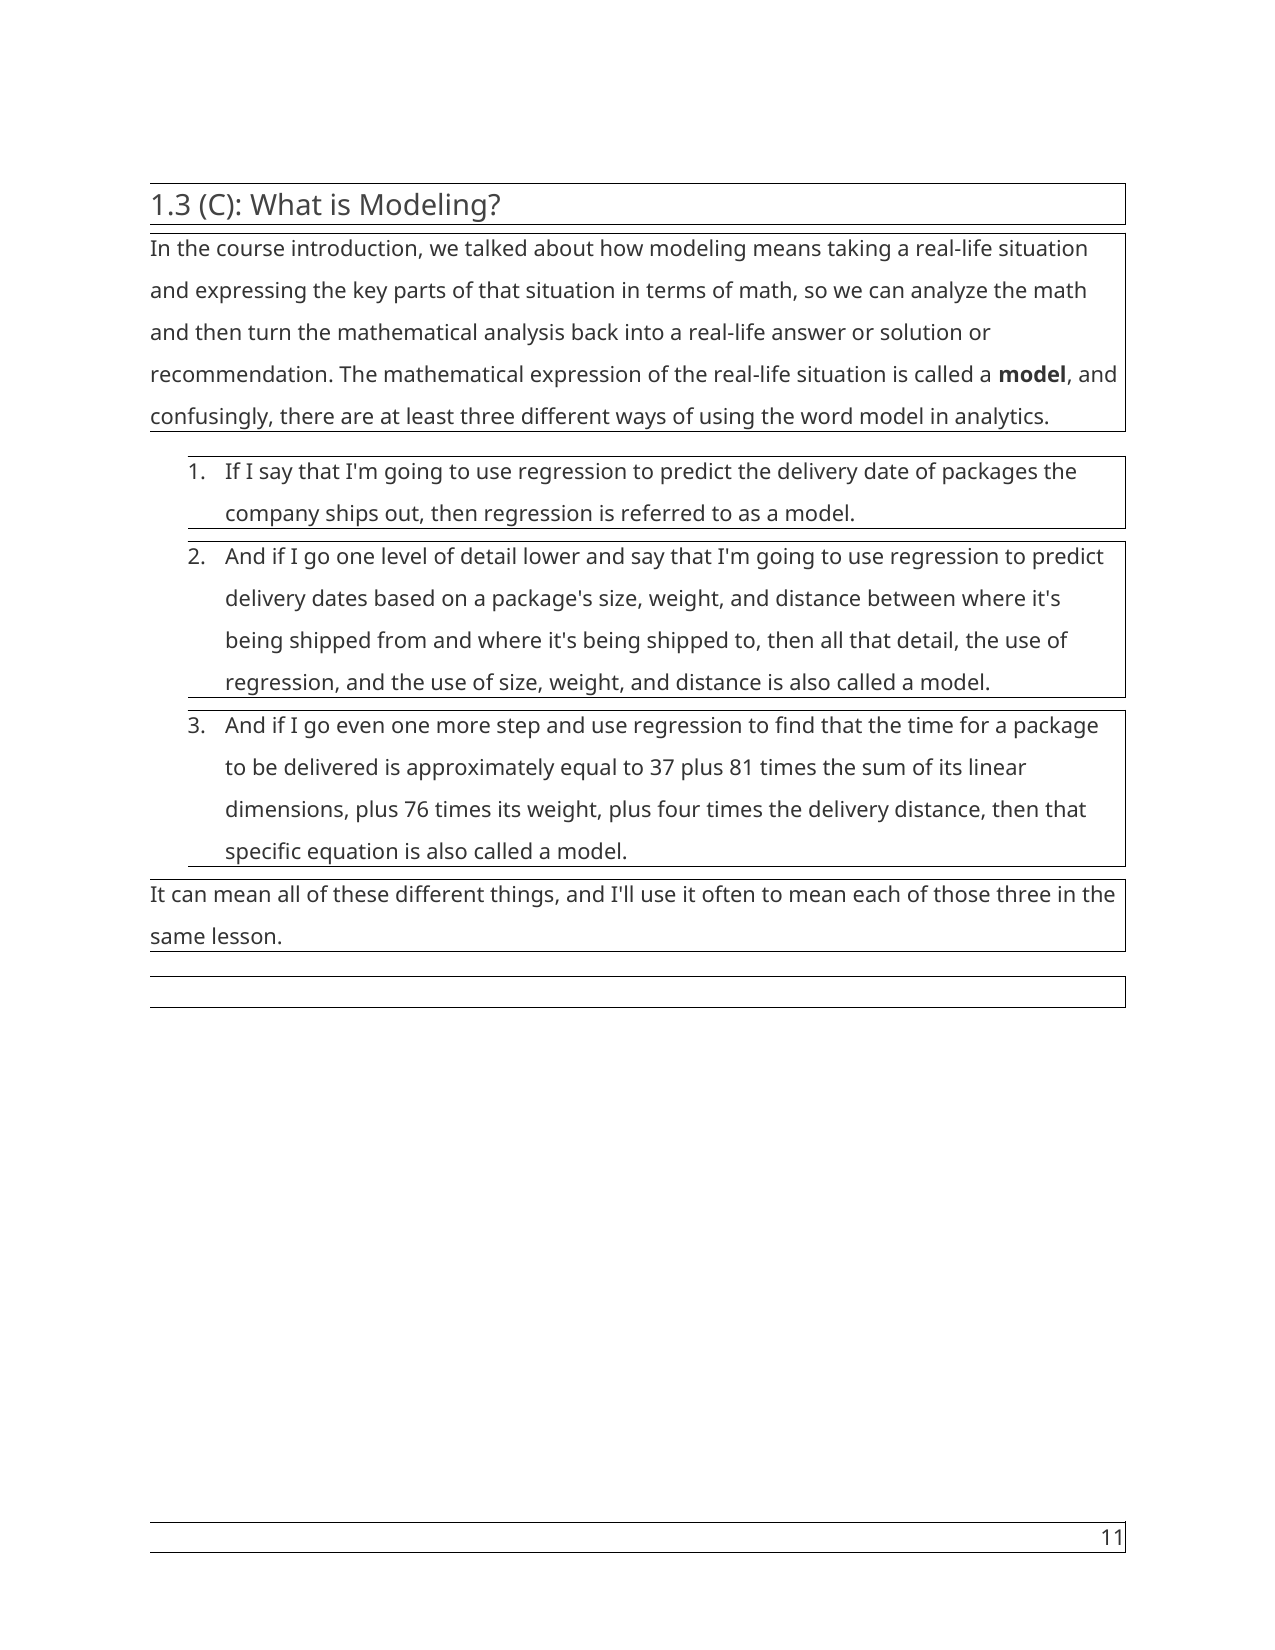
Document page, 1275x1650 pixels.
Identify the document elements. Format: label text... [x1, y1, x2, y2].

text In the course introduction, we talked about how modeling means taking a real-life situation and expressing the key parts of that situation in terms of math, so we can analyze the math and then turn the mathematical analysis back into a real-life answer or solution or recommendation. The mathematical expression of the real-life situation is called a model, and confusingly, there are at least three different ways of using the word model in analytics. [150, 234, 1125, 431]
text It can mean all of these different things, and I'll use it often to mean each of those three in the same lesson. [150, 880, 1125, 951]
list And if I go one level of detail lower and say that I'm going to use regression to predict delivery dates based on a package's size, weight, and distance between where it's being shipped from and where it's being shipped to, then all that detail, the use of regression, and the use of size, weight, and distance is also called a model. [187, 542, 1125, 698]
list If I say that I'm going to use regression to predict the delivery date of packages the company ships out, then regression is referred to as a model. [187, 457, 1125, 529]
list And if I go even one more step and use regression to find that the time for a package to be delivered is approximately equal to 37 plus 81 times the sum of its linear dimensions, plus 76 times its weight, plus four times the delivery distance, then that specific equation is also called a model. [187, 711, 1125, 867]
subtitle 1.3 (C): What is Modeling? [150, 184, 1125, 224]
